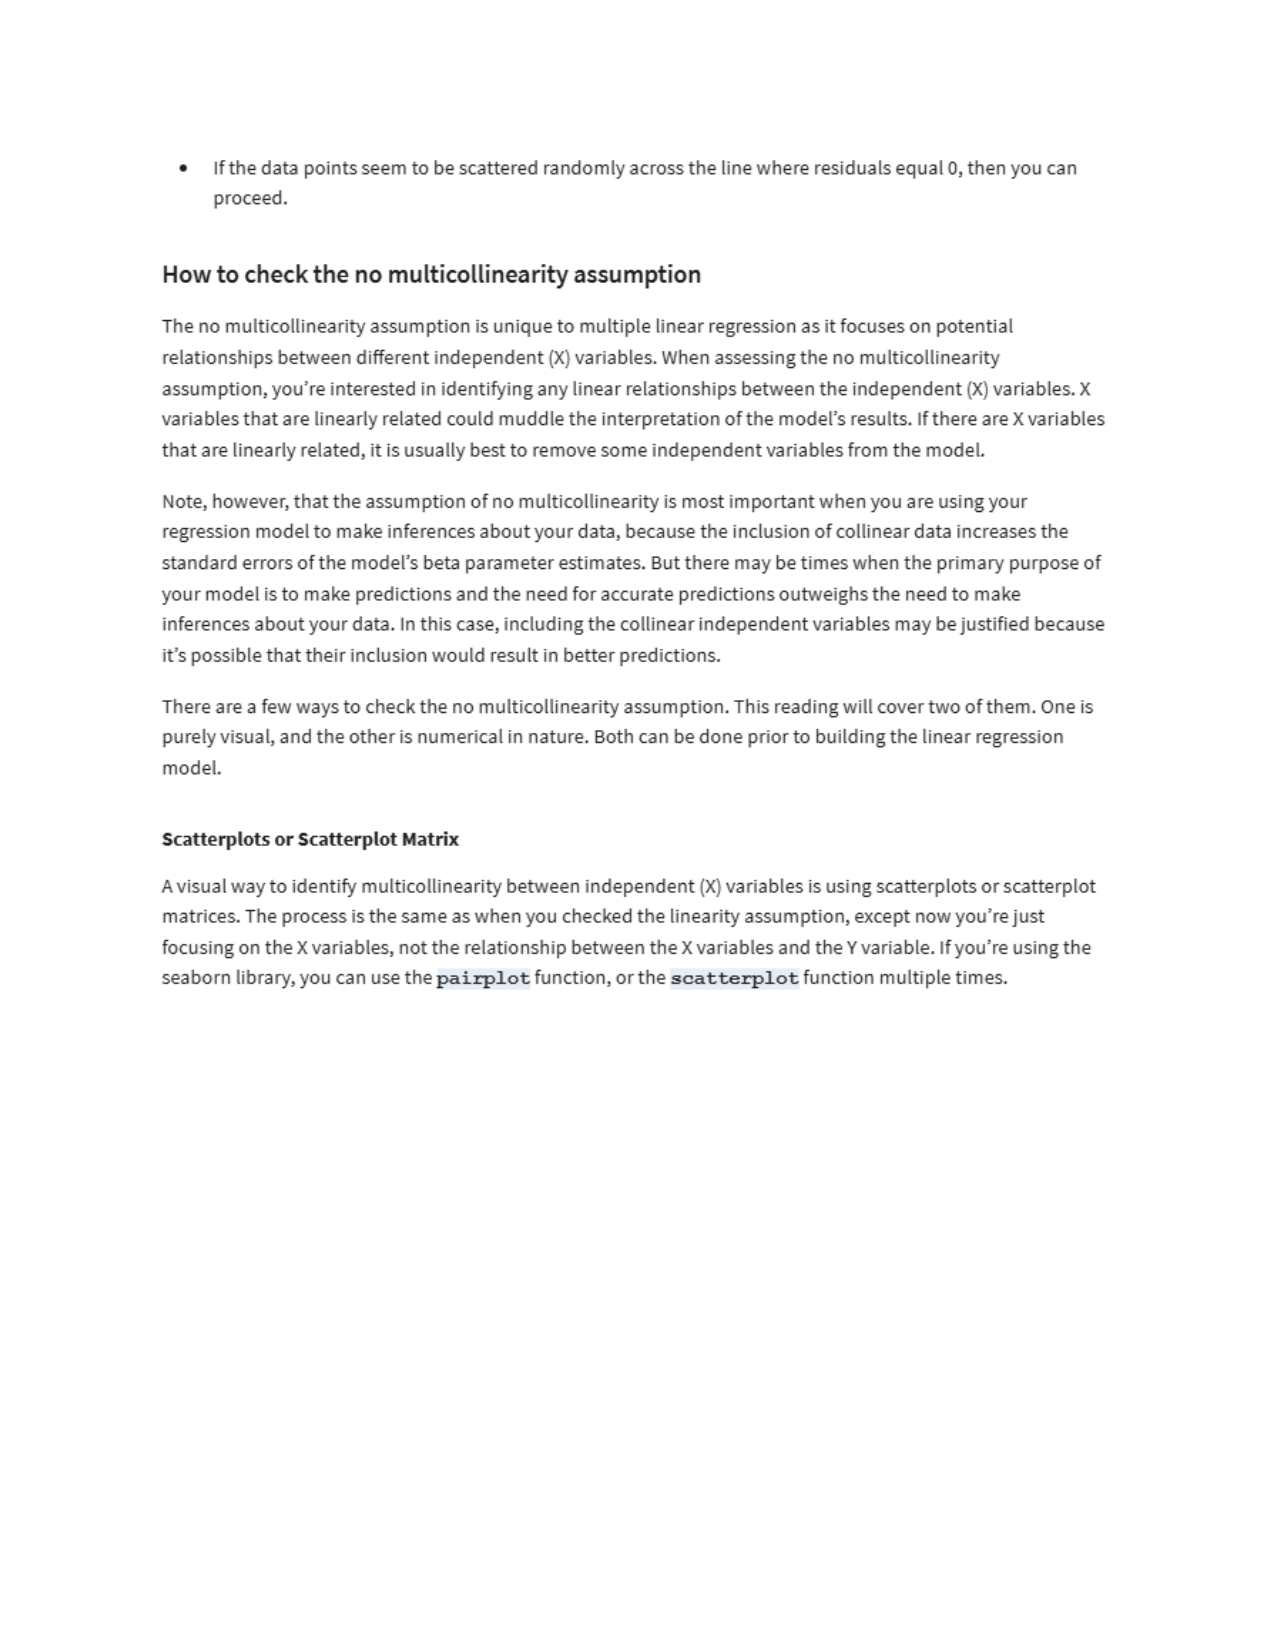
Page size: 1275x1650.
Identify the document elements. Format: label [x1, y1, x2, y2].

picture [150, 150, 1125, 997]
